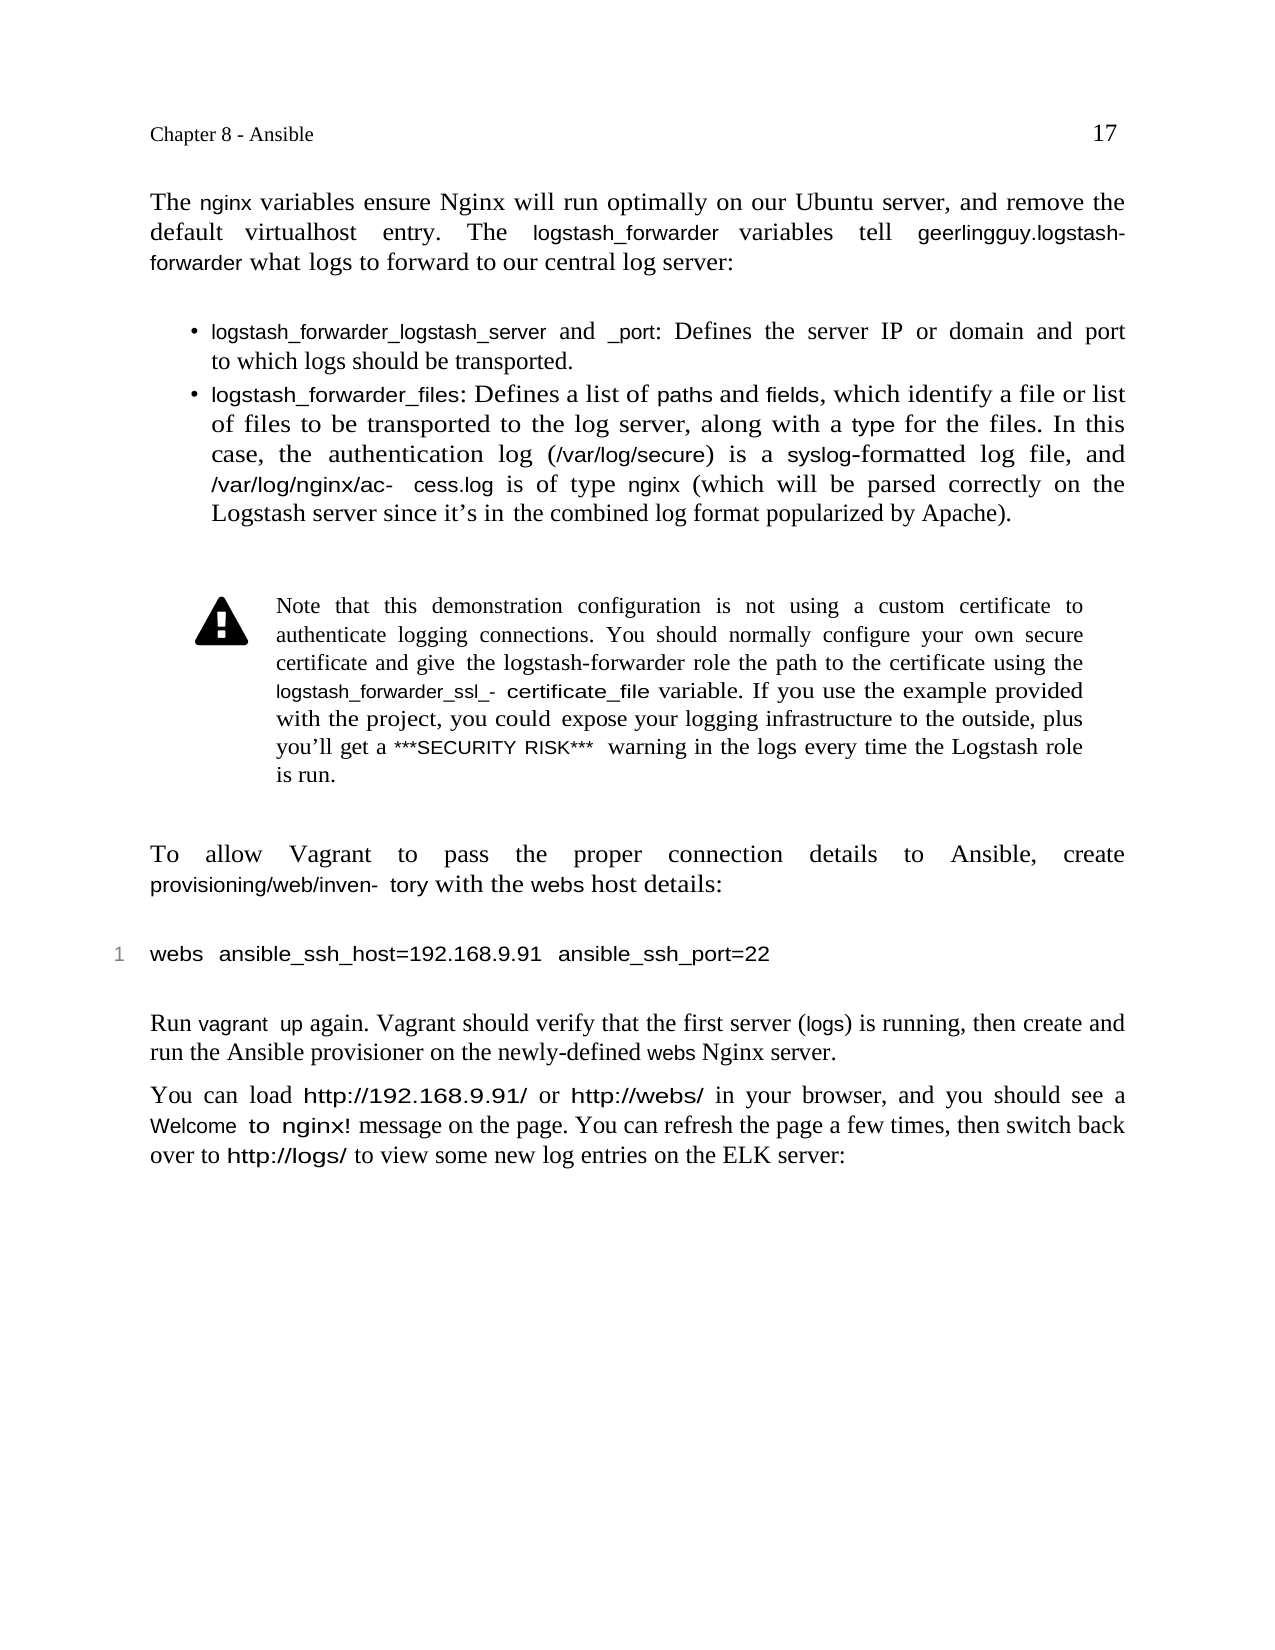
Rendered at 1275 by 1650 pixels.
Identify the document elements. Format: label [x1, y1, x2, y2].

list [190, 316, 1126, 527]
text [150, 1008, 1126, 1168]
picture [191, 591, 252, 651]
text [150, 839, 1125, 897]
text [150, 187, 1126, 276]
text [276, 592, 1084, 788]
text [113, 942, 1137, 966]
